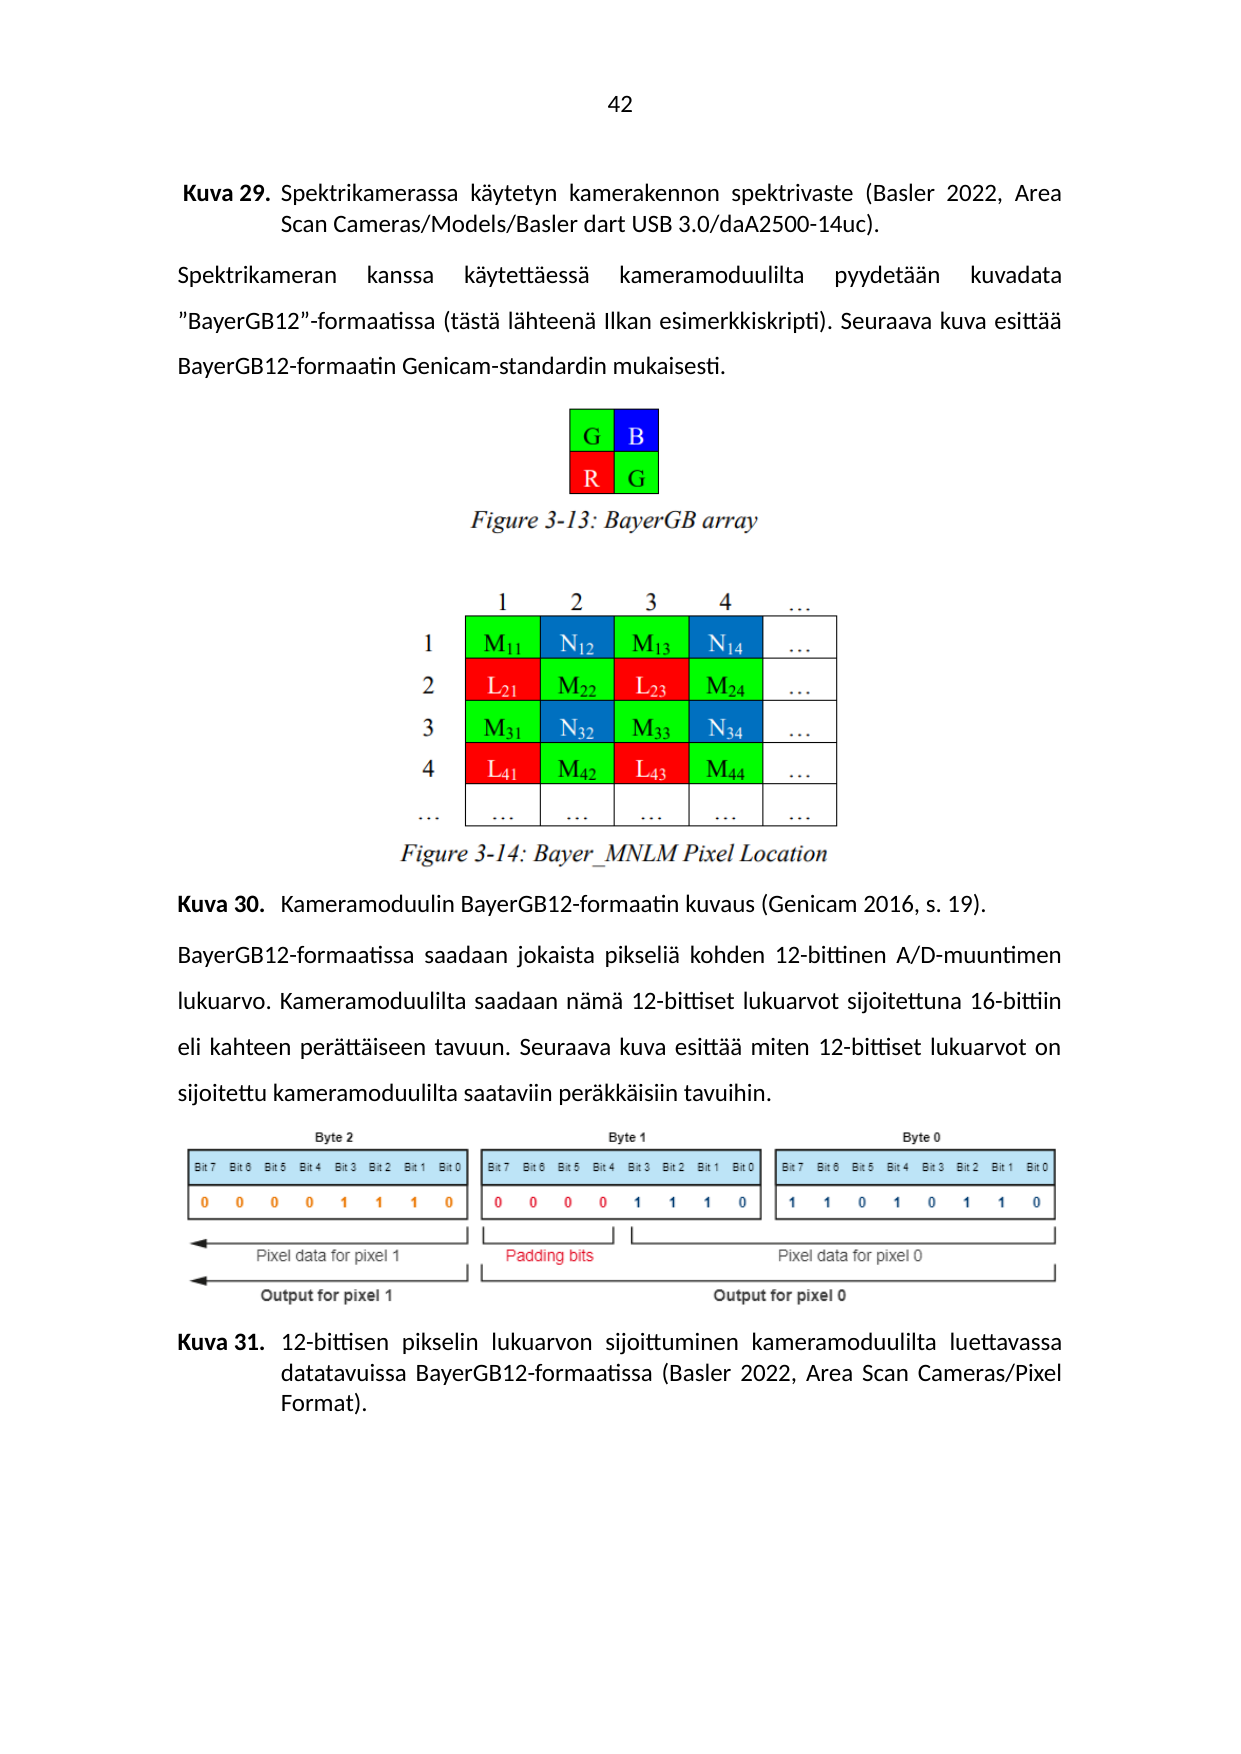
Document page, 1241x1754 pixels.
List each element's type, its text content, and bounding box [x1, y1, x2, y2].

text Kuva 31. 12-bittisen pikselin lukuarvon sijoittuminen kameramoduulilta luettavassa datatavuissa BayerGB12-formaatissa (Basler 2022, Area Scan Cameras/Pixel Format). [177, 1326, 1063, 1418]
picture [388, 396, 852, 876]
text Kuva 29. Spektrikamerassa käytetyn kamerakennon spektrivaste (Basler 2022, Area Scan Cameras/Models/Basler dart USB 3.0/daA2500-14uc). [177, 177, 1063, 238]
text Kuva 30. Kameramoduulin BayerGB12-formaatin kuvaus (Genicam 2016, s. 19). [177, 888, 1063, 919]
text Spektrikameran kanssa käytettäessä kameramoduulilta pyydetään kuvadata ”BayerGB12”-formaatissa (tästä lähteenä Ilkan esimerkkiskripti). Seuraava kuva esittää BayerGB12-formaatin Genicam-standardin mukaisesti. [177, 259, 1063, 381]
picture [177, 1122, 1063, 1314]
text BayerGB12-formaatissa saadaan jokaista pikseliä kohden 12-bittinen A/D-muuntimen lukuarvo. Kameramoduulilta saadaan nämä 12-bittiset lukuarvot sijoitettuna 16-bittiin eli kahteen perättäiseen tavuun. Seuraava kuva esittää miten 12-bittiset lukuarvot on sijoitettu kameramoduulilta saataviin peräkkäisiin tavuihin. [177, 939, 1063, 1107]
